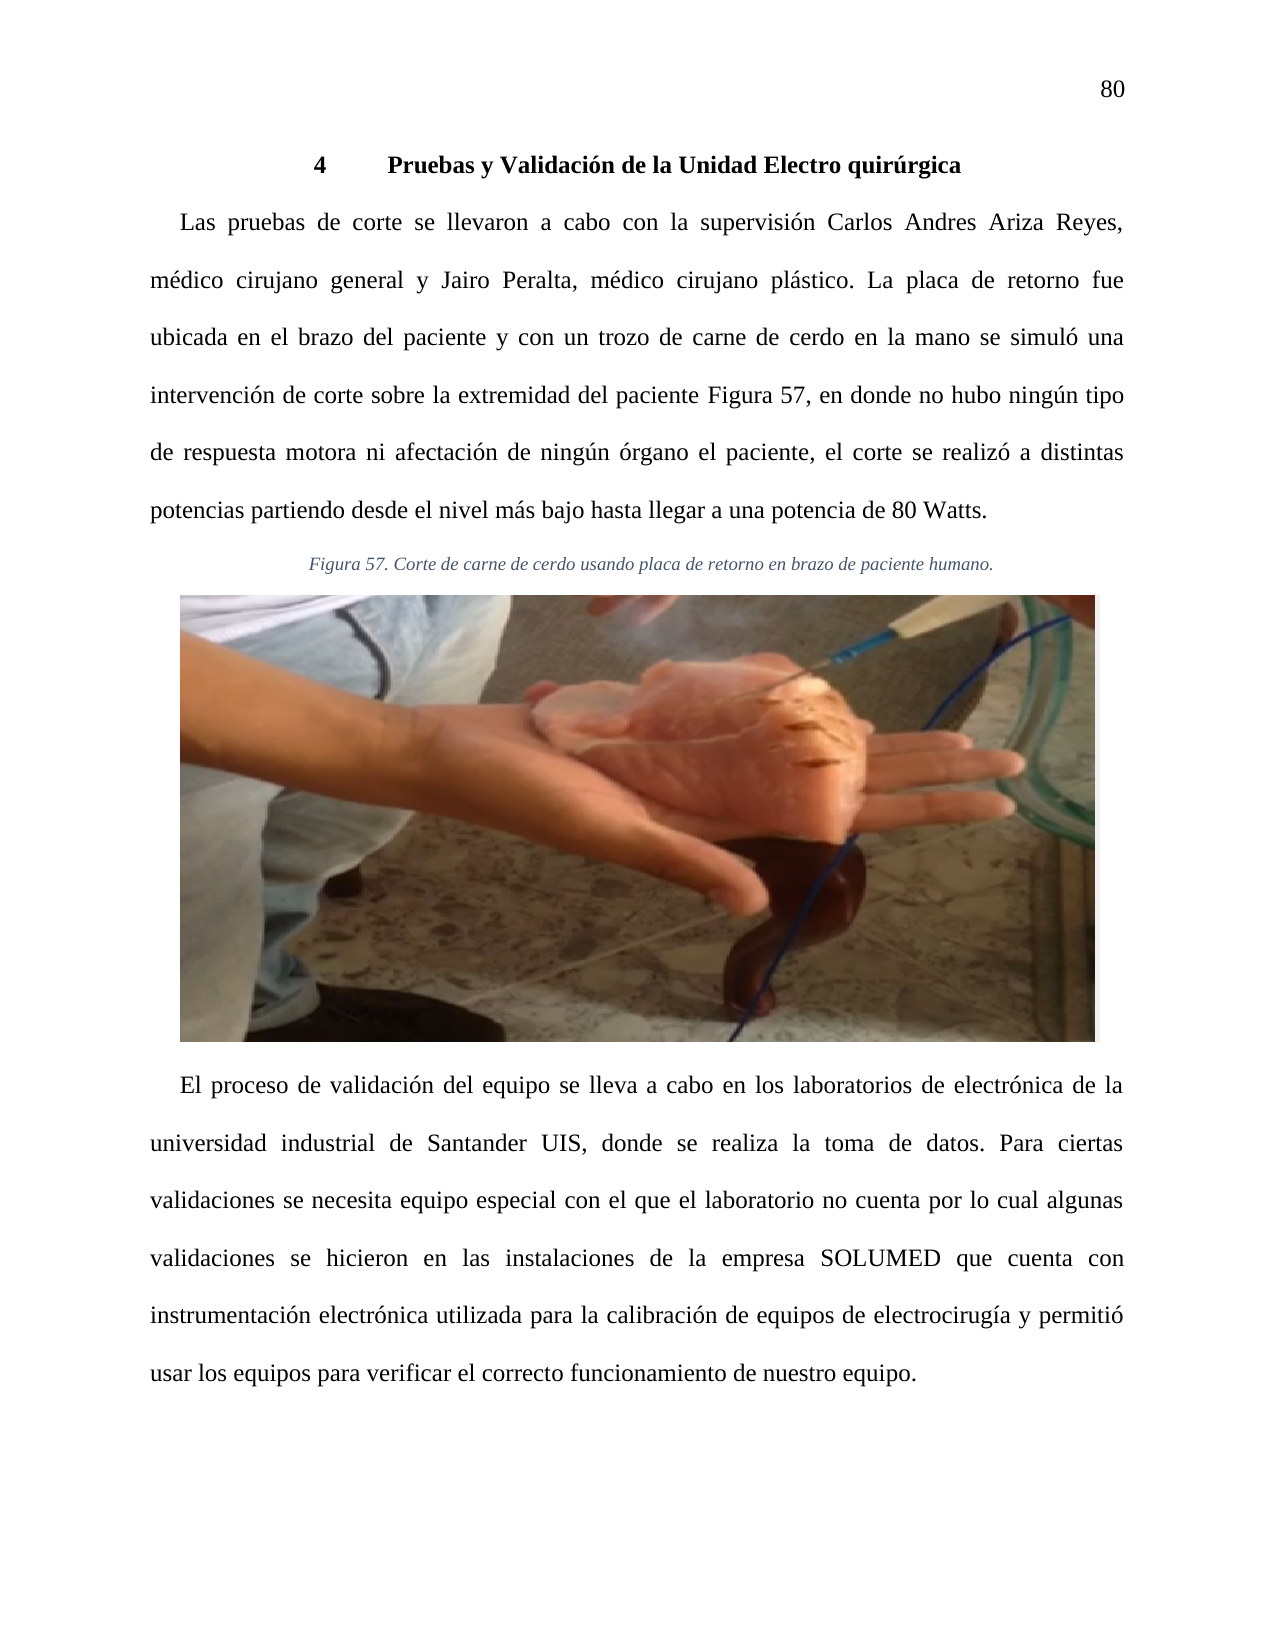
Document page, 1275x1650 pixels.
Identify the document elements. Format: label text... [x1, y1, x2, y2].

text El proceso de validación del equipo se lleva a cabo en los laboratorios de electrónica de la universidad industrial de Santander UIS, donde se realiza la toma de datos. Para ciertas validaciones se necesita equipo especial con el que el laboratorio no cuenta por lo cual algunas validaciones se hicieron en las instalaciones de la empresa SOLUMED que cuenta con instrumentación electrónica utilizada para la calibración de equipos de electrocirugía y permitió usar los equipos para verificar el correcto funcionamiento de nuestro equipo. [150, 1070, 1125, 1387]
text Las pruebas de corte se llevaron a cabo con la supervisión Carlos Andres Ariza Reyes, médico cirujano general y Jairo Peralta, médico cirujano plástico. La placa de retorno fue ubicada en el brazo del paciente y con un trozo de carne de cerdo en la mano se simuló una intervención de corte sobre la extremidad del paciente Figura 57, en donde no hubo ningún tipo de respuesta motora ni afectación de ningún órgano el paciente, el corte se realizó a distintas potencias partiendo desde el nivel más bajo hasta llegar a una potencia de 80 Watts. [150, 207, 1125, 524]
text Figura 57. Corte de carne de cerdo usando placa de retorno en brazo de paciente humano. [150, 552, 1125, 574]
subtitle Pruebas y Validación de la Unidad Electro quirúrgica [150, 150, 1125, 179]
picture [179, 595, 1101, 1042]
